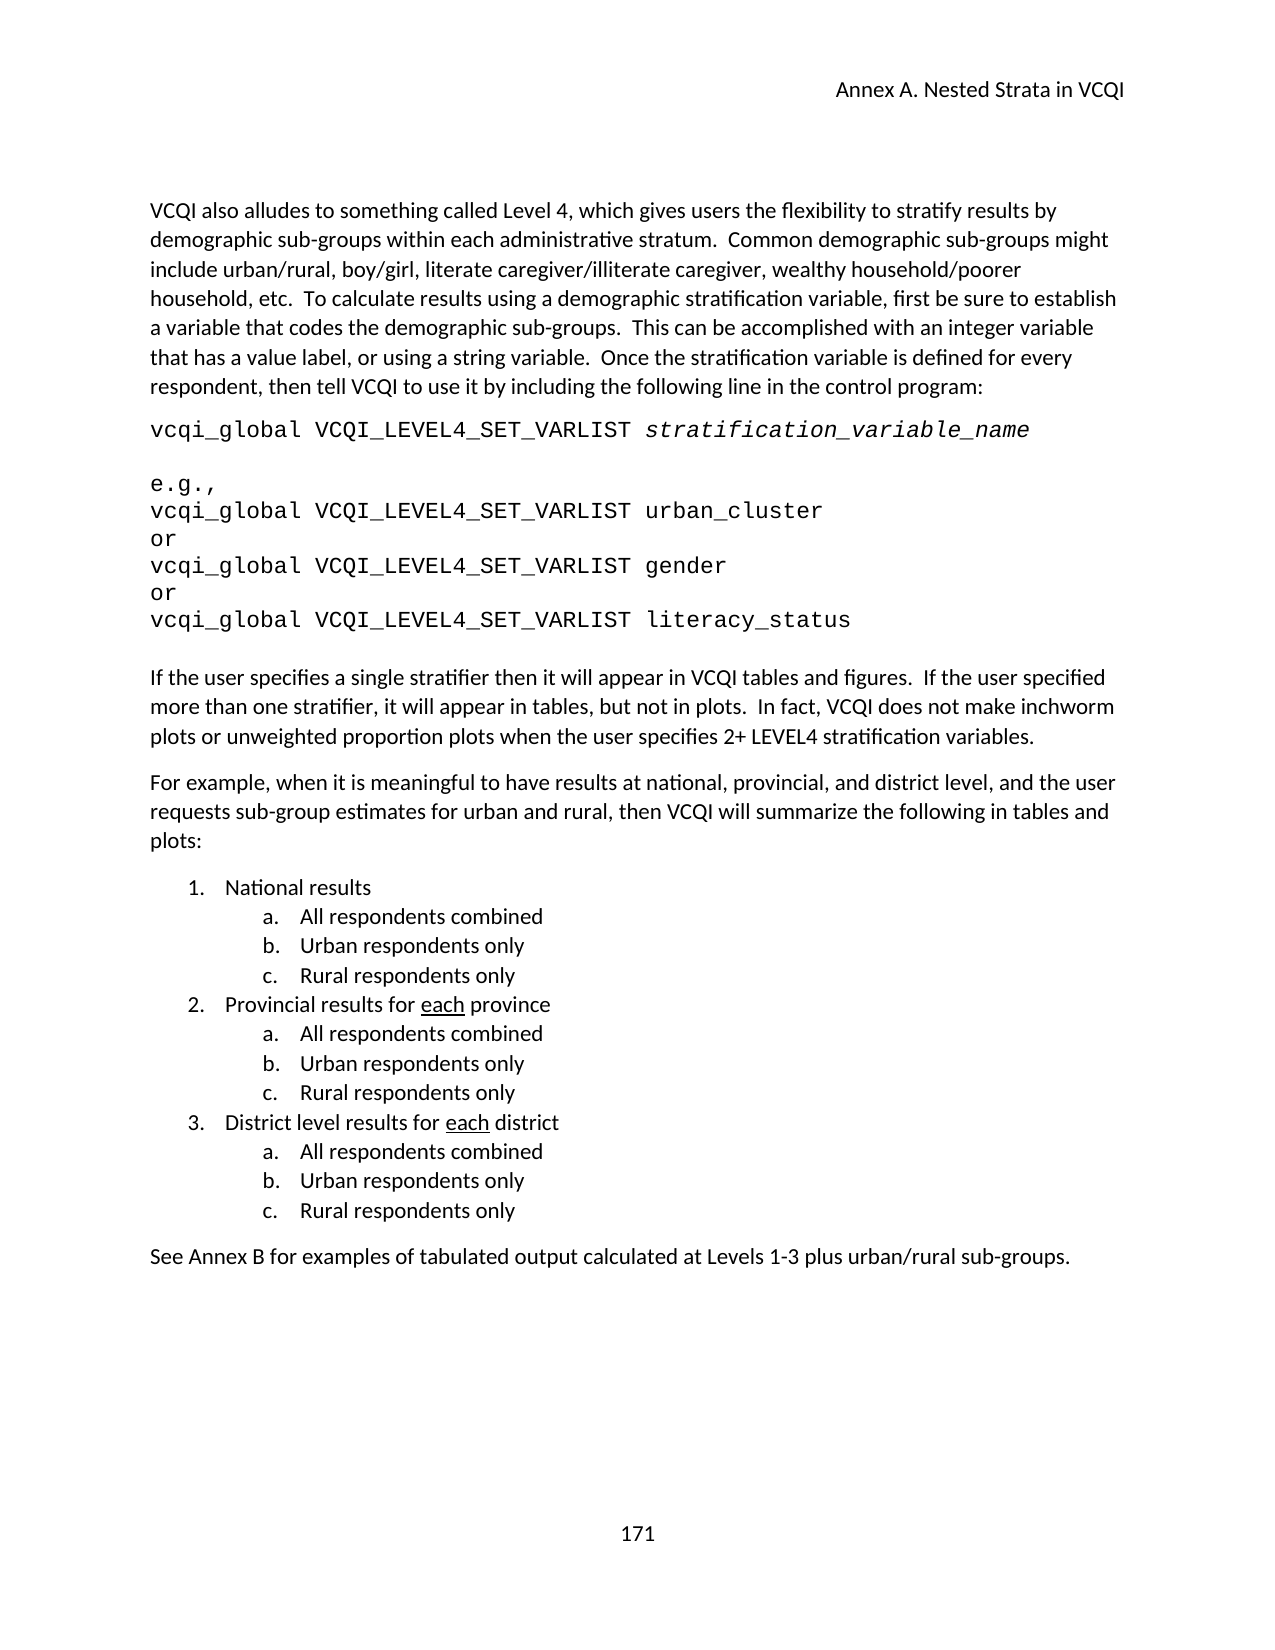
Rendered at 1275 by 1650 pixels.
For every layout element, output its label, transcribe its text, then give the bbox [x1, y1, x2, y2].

text For example, when it is meaningful to have results at national, provincial, and district level, and the user requests sub-group estimates for urban and rural, then VCQI will summarize the following in tables and plots: [150, 768, 1125, 854]
text or [150, 581, 1125, 607]
text vcqi_global VCQI_LEVEL4_SET_VARLIST literacy_status [150, 609, 1125, 634]
list Rural respondents only [262, 961, 1125, 989]
list Urban respondents only [262, 1049, 1125, 1077]
text See Annex B for examples of tabulated output calculated at Levels 1-3 plus urban/rural sub-groups. [150, 1242, 1125, 1270]
list All respondents combined [262, 1019, 1125, 1047]
list National results [187, 873, 1125, 901]
text e.g., [150, 473, 1125, 499]
text vcqi_global VCQI_LEVEL4_SET_VARLIST urban_cluster [150, 500, 1125, 526]
text vcqi_global VCQI_LEVEL4_SET_VARLIST stratification_variable_name [150, 418, 1125, 444]
list District level results for each district [187, 1108, 1125, 1136]
list Urban respondents only [262, 931, 1125, 959]
list All respondents combined [262, 1137, 1125, 1165]
text vcqi_global VCQI_LEVEL4_SET_VARLIST gender [150, 554, 1125, 580]
list Rural respondents only [262, 1196, 1125, 1224]
list All respondents combined [262, 902, 1125, 930]
list Urban respondents only [262, 1166, 1125, 1194]
text If the user specifies a single stratifier then it will appear in VCQI tables and figures. If the user specified more than one stratifier, it will appear in tables, but not in plots. In fact, VCQI does not make inchworm plots or unweighted proportion plots when the user specifies 2+ LEVEL4 stratification variables. [150, 663, 1125, 750]
text or [150, 527, 1125, 553]
text VCQI also alludes to something called Level 4, which gives users the flexibility to stratify results by demographic sub-groups within each administrative stratum. Common demographic sub-groups might include urban/rural, boy/girl, literate caregiver/illiterate caregiver, wealthy household/poorer household, etc. To calculate results using a demographic stratification variable, first be sure to establish a variable that codes the demographic sub-groups. This can be accomplished with an integer variable that has a value label, or using a string variable. Once the stratification variable is defined for every respondent, then tell VCQI to use it by including the following line in the control program: [150, 196, 1125, 400]
list Rural respondents only [262, 1078, 1125, 1106]
list Provincial results for each province [187, 990, 1125, 1018]
